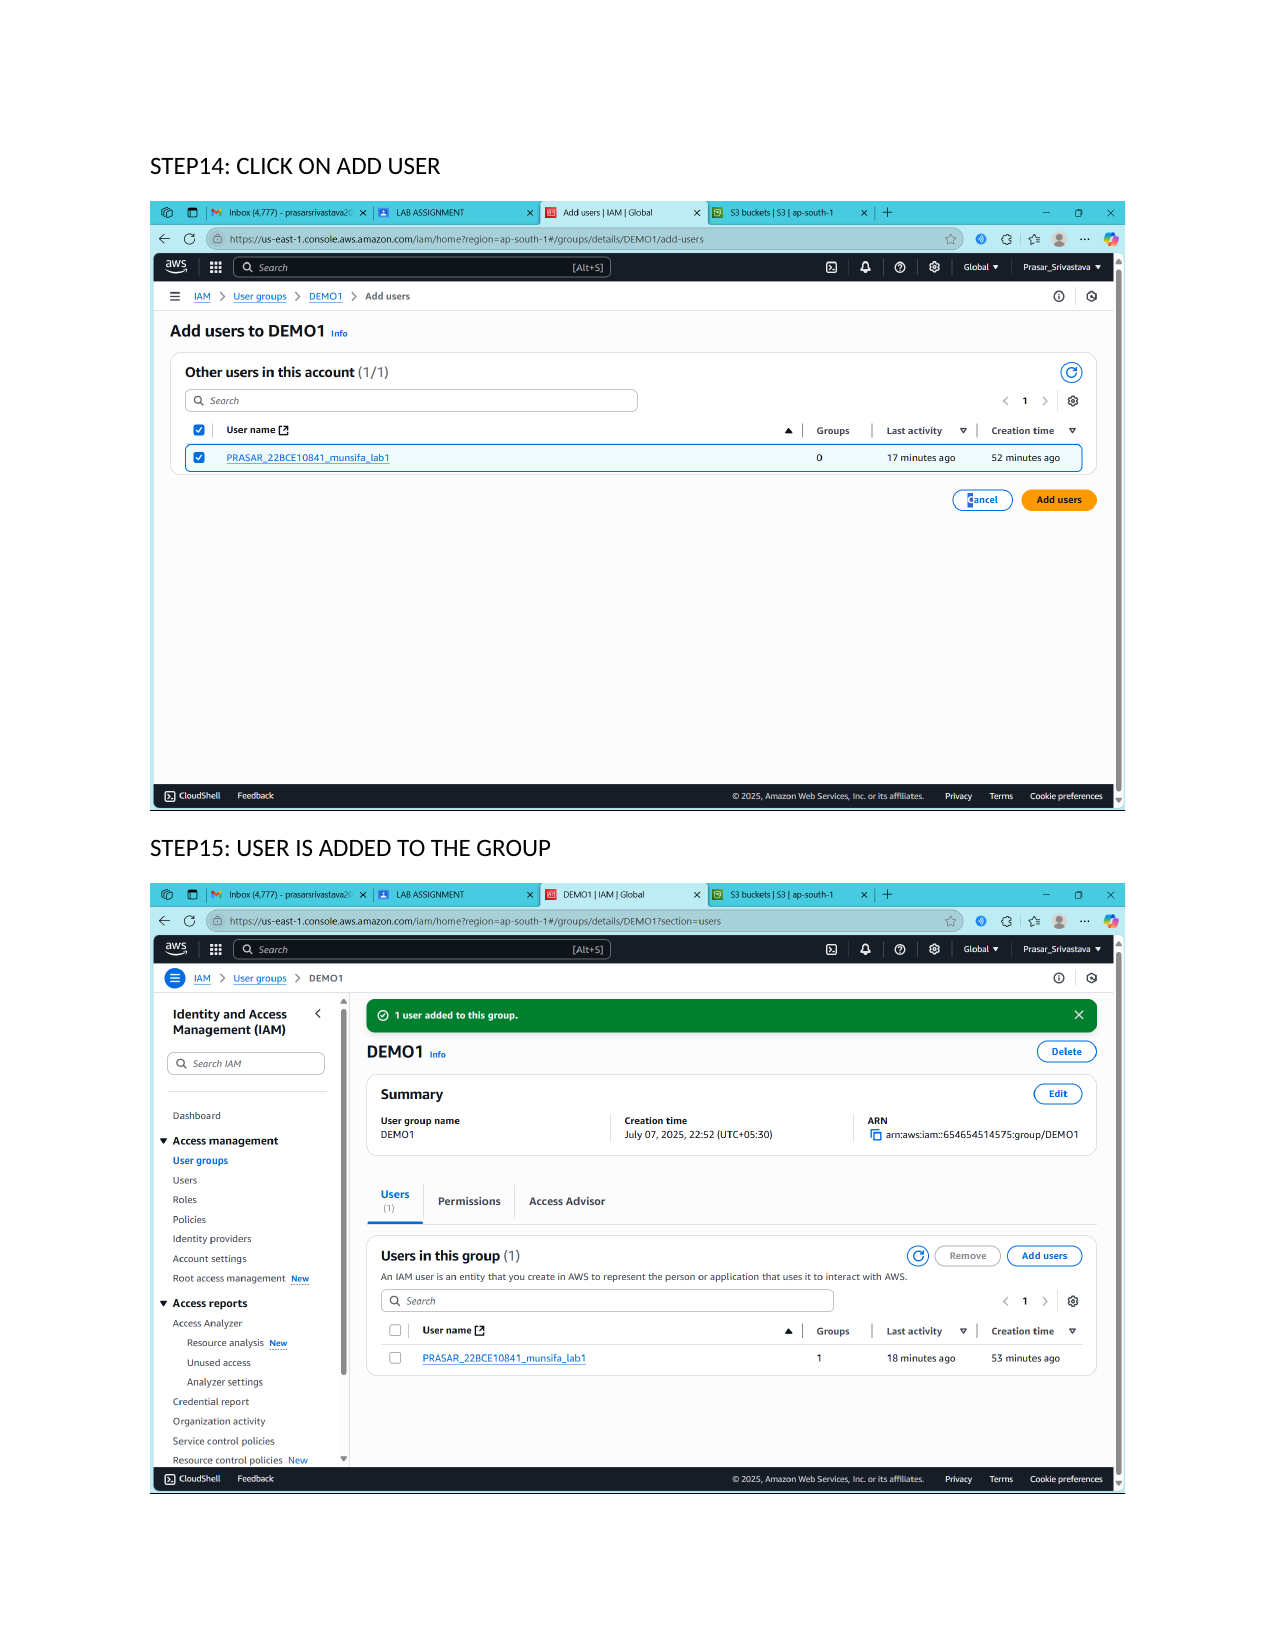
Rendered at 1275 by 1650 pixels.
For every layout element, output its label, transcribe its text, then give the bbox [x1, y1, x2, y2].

text STEP15: USER IS ADDED TO THE GROUP [150, 832, 1125, 863]
picture [150, 883, 1125, 1494]
text STEP14: CLICK ON ADD USER [150, 150, 1125, 181]
picture [150, 201, 1125, 811]
